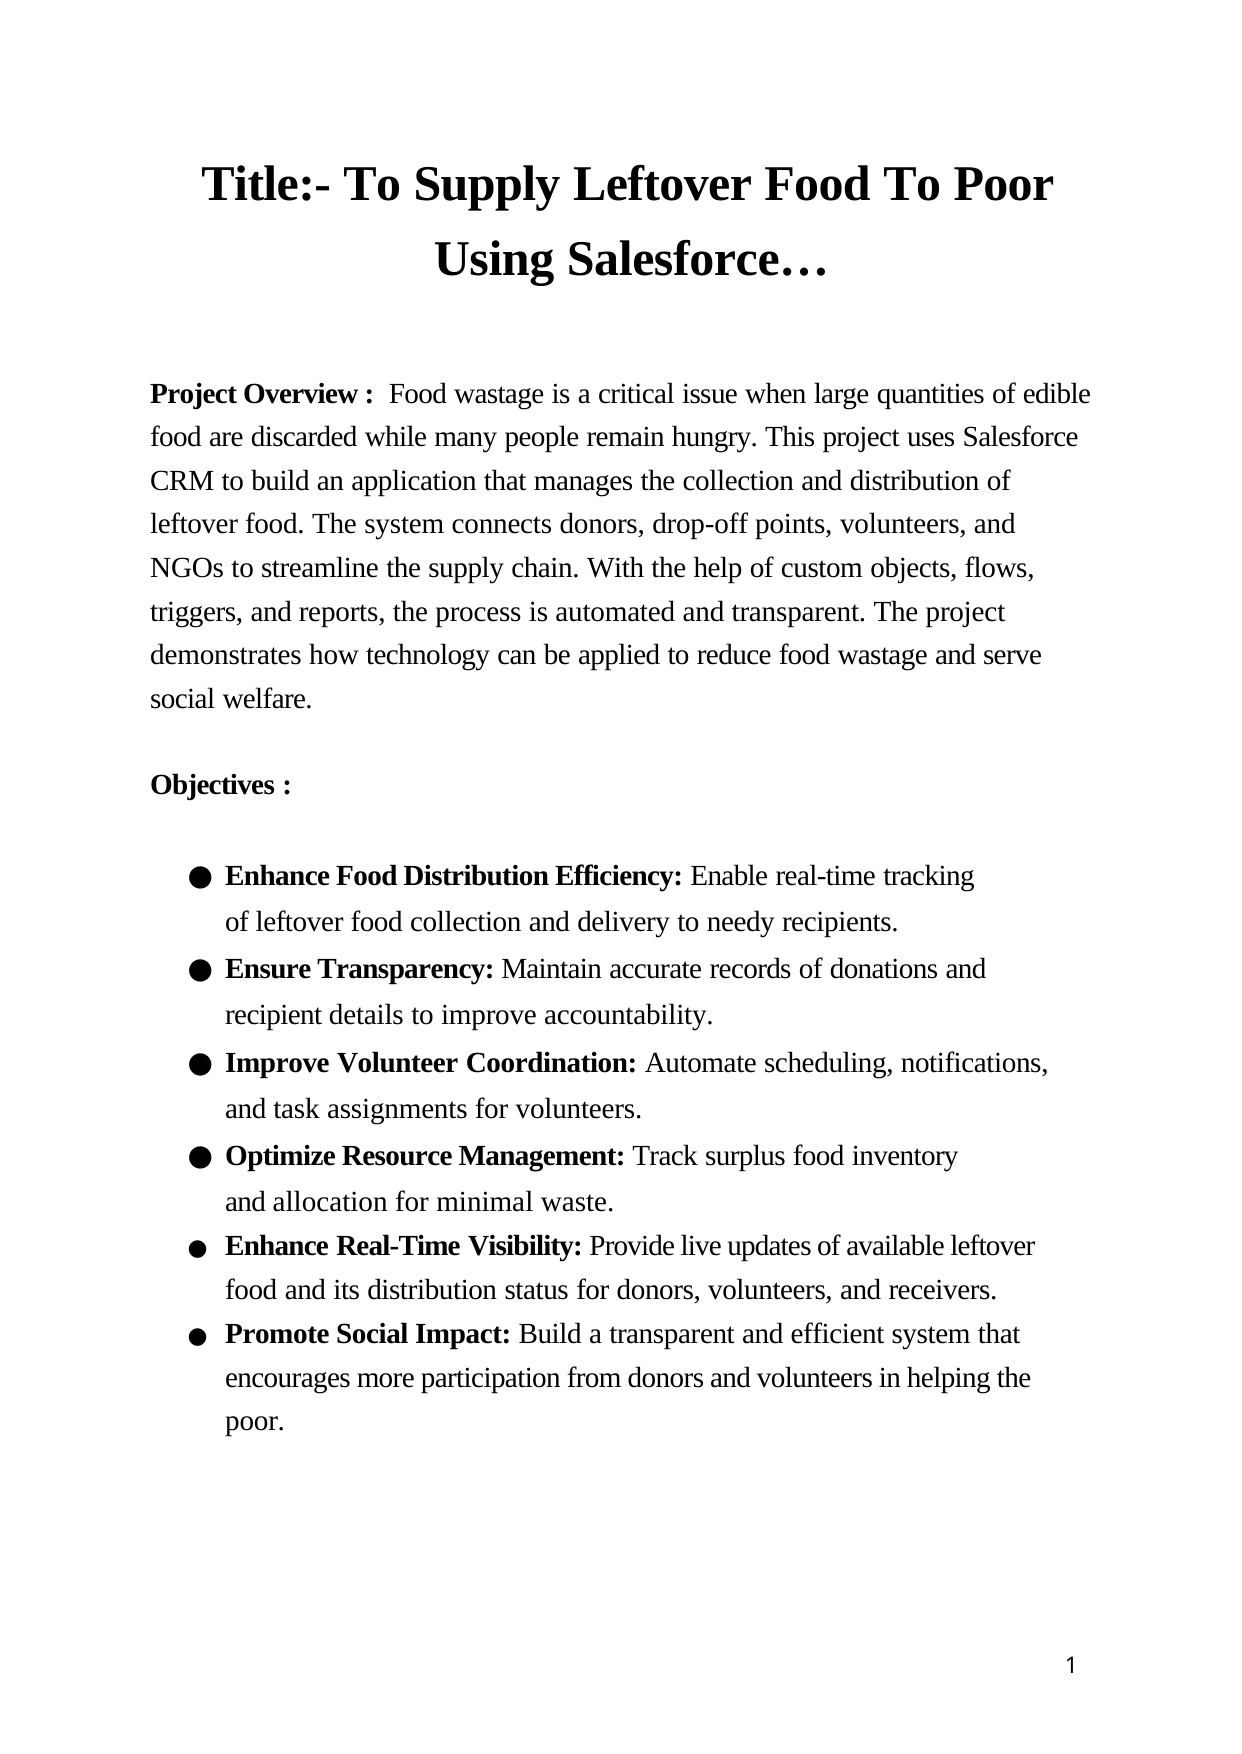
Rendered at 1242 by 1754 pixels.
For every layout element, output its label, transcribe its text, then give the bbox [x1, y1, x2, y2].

subtitle Objectives : [150, 767, 1167, 800]
text Project Overview : Food wastage is a critical issue when large quantities of edible food are discarded while many people remain hungry. This project uses Salesforce CRM to build an application that manages the collection and distribution of leftover food. The system connects donors, drop-off points, volunteers, and NGOs to streamline the supply chain. With the help of custom objects, flows, triggers, and reports, the process is automated and transparent. The project demonstrates how technology can be applied to reduce food wastage and serve social welfare. [150, 376, 1092, 714]
list Enhance Food Distribution Efficiency: Enable real-time tracking of leftover food collection and delivery to needy recipients. [187, 854, 1004, 938]
list Enhance Real-Time Visibility: Provide live updates of available leftover food and its distribution status for donors, volunteers, and receivers. [187, 1228, 1037, 1306]
list Promote Social Impact: Build a transparent and efficient system that encourages more participation from donors and volunteers in helping the poor. [187, 1316, 1034, 1437]
list Optimize Resource Management: Track surplus food inventory and allocation for minimal waste. [187, 1135, 1006, 1218]
text Title:- To Supply Leftover Food To Poor Using Salesforce… [201, 154, 1153, 286]
list Ensure Transparency: Maintain accurate records of donations and recipient details to improve accountability. [187, 948, 1082, 1031]
list Improve Volunteer Coordination: Automate scheduling, notifications, and task assignments for volunteers. [187, 1041, 1087, 1124]
